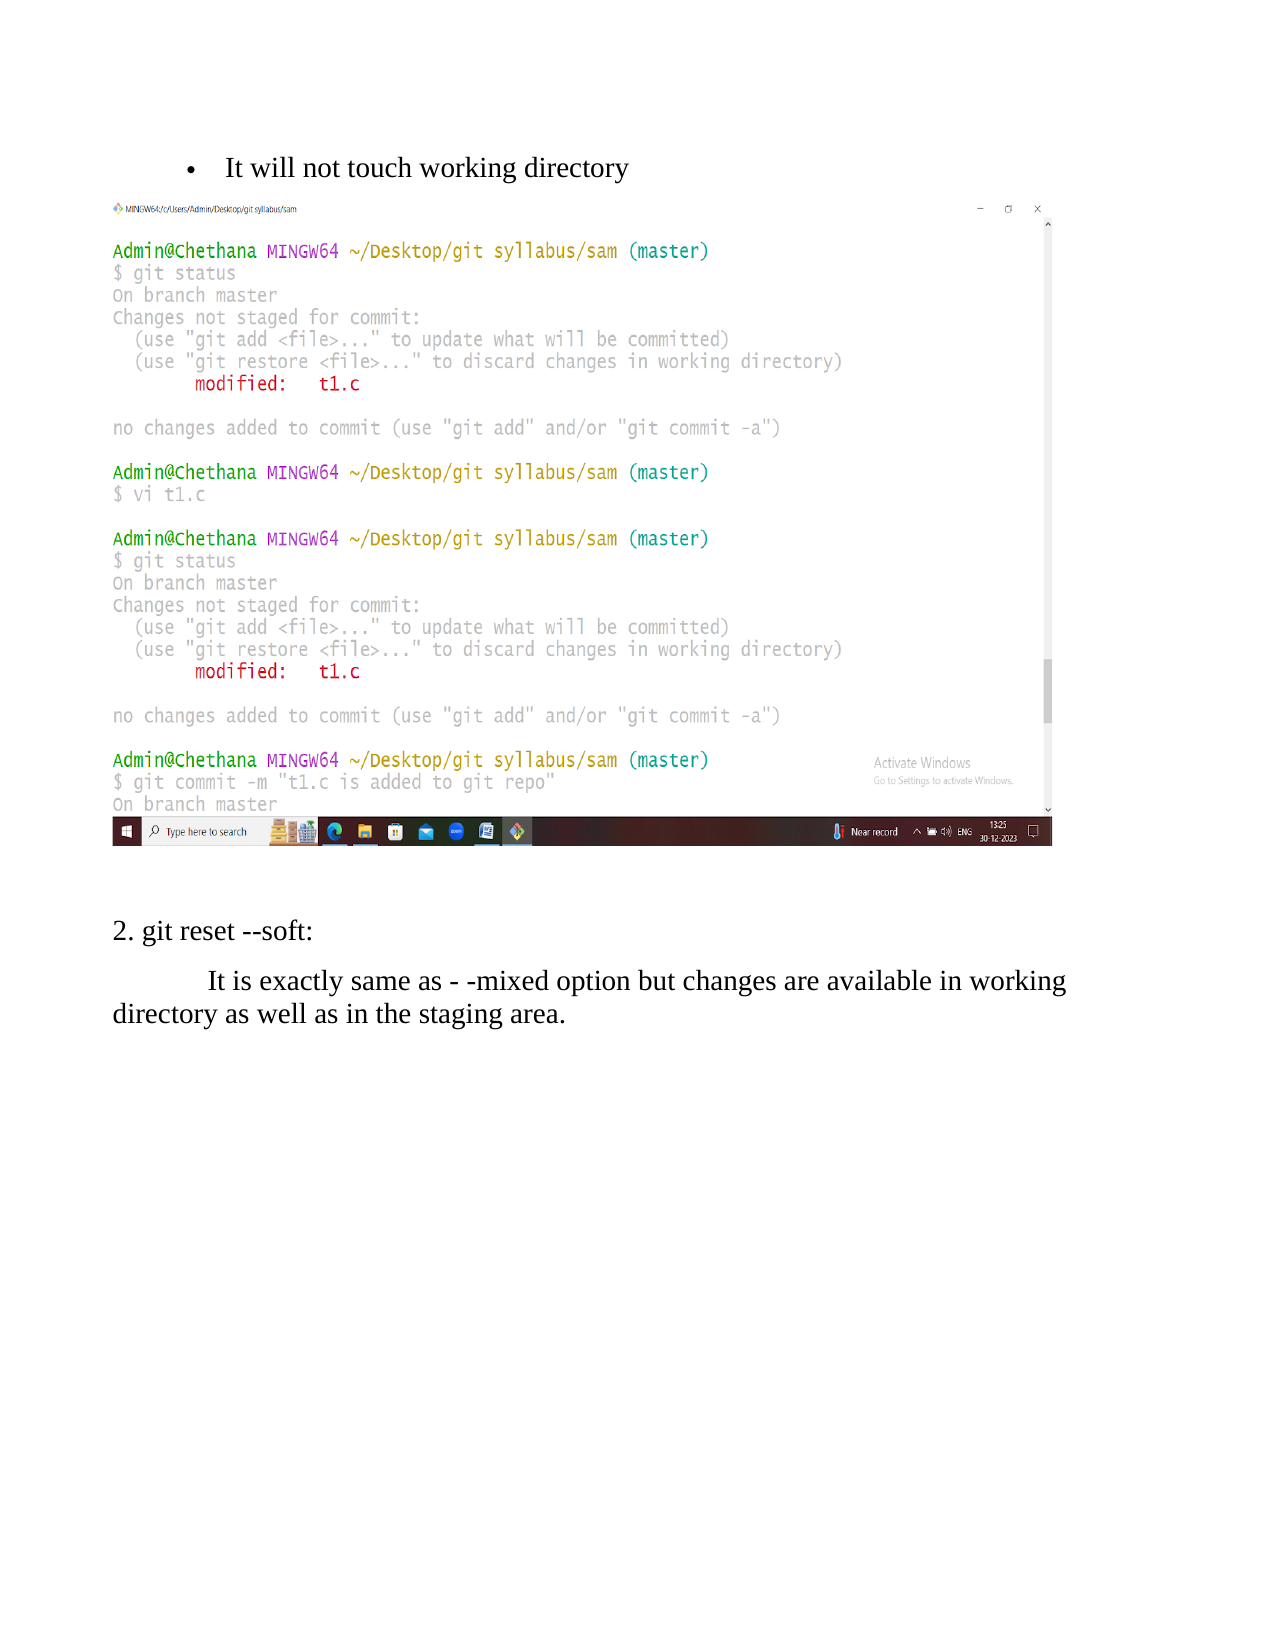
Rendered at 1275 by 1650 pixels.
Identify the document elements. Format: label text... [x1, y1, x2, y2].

text It is exactly same as - -mixed option but changes are available in working directory as well as in the staging area. [112, 963, 1125, 1030]
list It will not touch working directory [187, 150, 1125, 183]
picture [112, 200, 1053, 846]
text 2. git reset --soft: [112, 913, 1125, 946]
